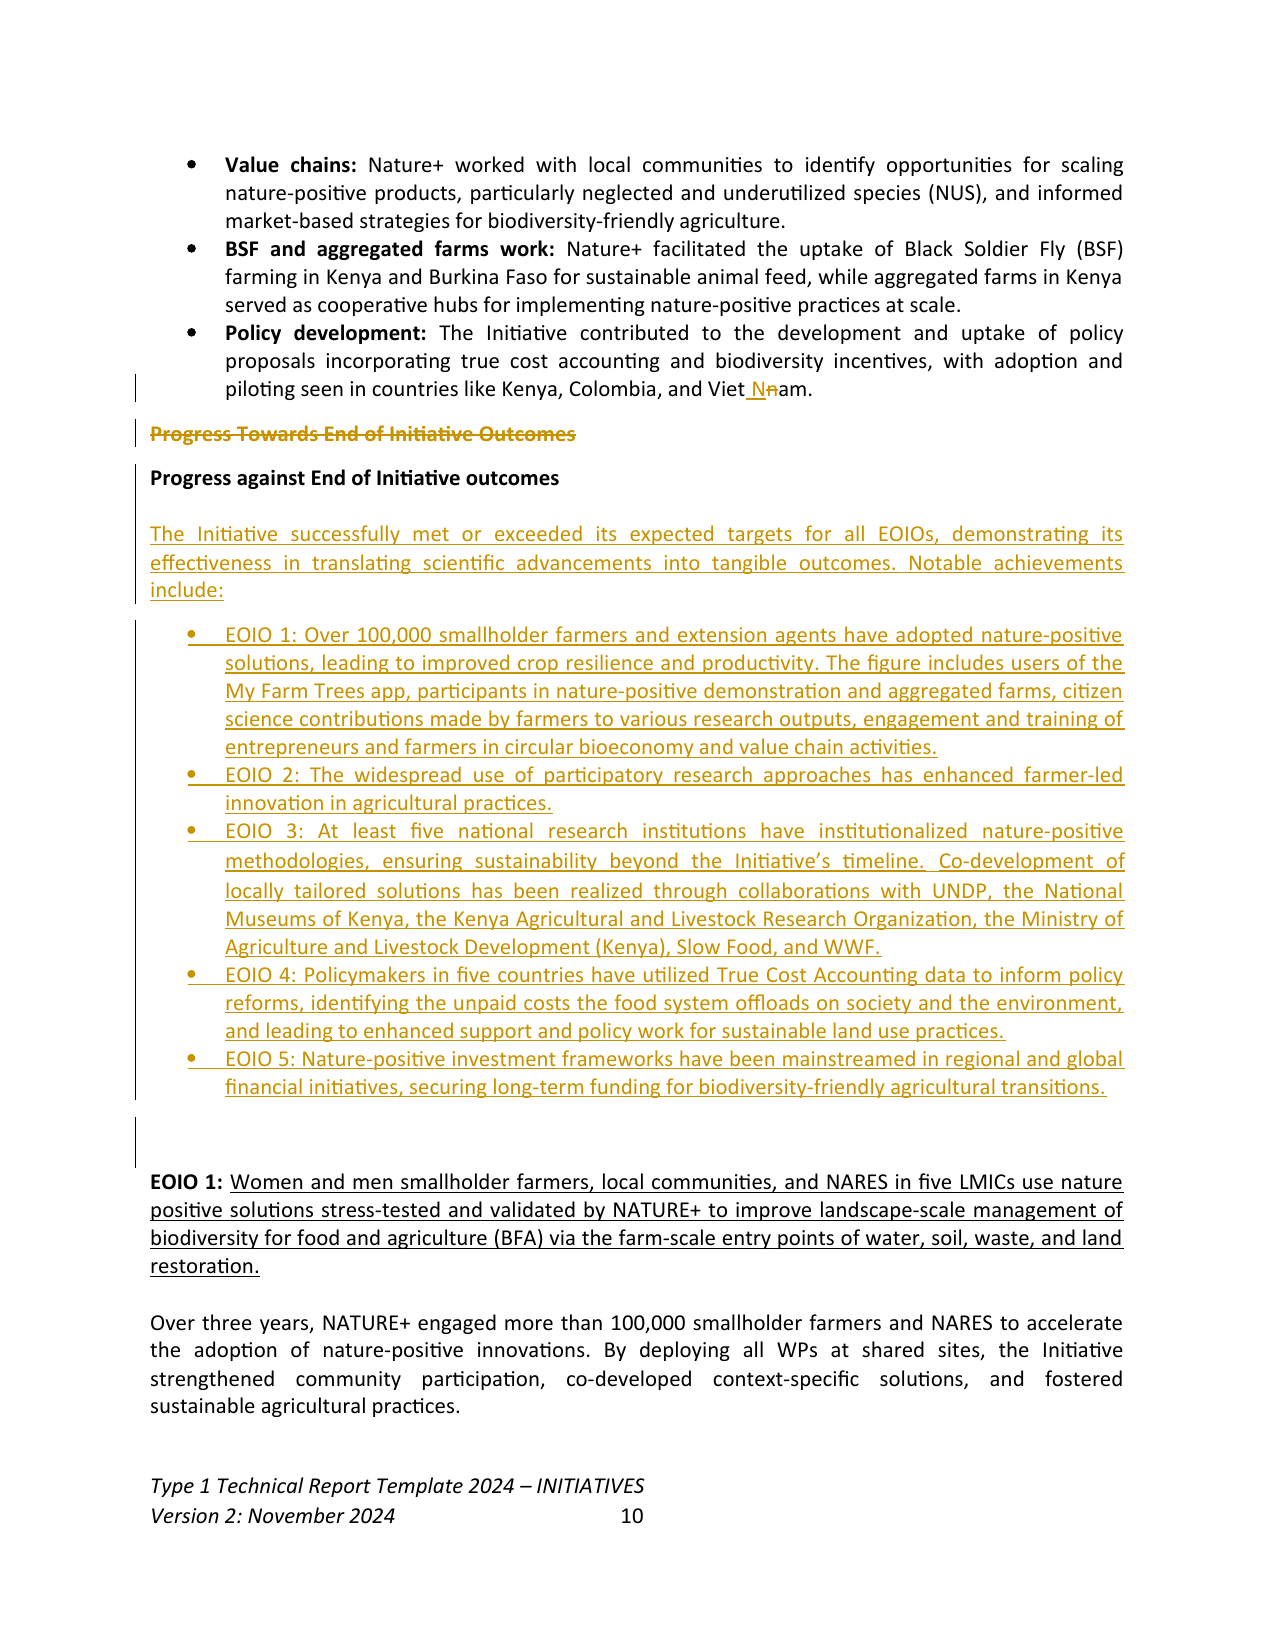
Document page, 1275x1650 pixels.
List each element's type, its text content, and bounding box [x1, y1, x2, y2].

list Value chains: Nature+ worked with local communities to identify opportunities for scaling nature-positive products, particularly neglected and underutilized species (NUS), and informed market-based strategies for biodiversity-friendly agriculture. [187, 150, 1125, 234]
text Over three years, NATURE+ engaged more than 100,000 smallholder farmers and NARES to accelerate the adoption of nature-positive innovations. By deploying all WPs at shared sites, the Initiative strengthened community participation, co-developed context-specific solutions, and fostered sustainable agricultural practices. [150, 1308, 1125, 1420]
text Progress against End of Initiative outcomes [150, 463, 1125, 492]
list Policy development: The Initiative contributed to the development and uptake of policy proposals incorporating true cost accounting and biodiversity incentives, with adoption and piloting seen in countries like Kenya, Colombia, and Vietam. [187, 318, 1125, 402]
text EOIO 1: Women and men smallholder farmers, local communities, and NARES in five LMICs use nature positive solutions stress-tested and validated by NATURE+ to improve landscape-scale management of biodiversity for food and agriculture (BFA) via the farm-scale entry points of water, soil, waste, and land restoration. [150, 1167, 1125, 1279]
list BSF and aggregated farms work: Nature+ facilitated the uptake of Black Soldier Fly (BSF) farming in Kenya and Burkina Faso for sustainable animal feed, while aggregated farms in Kenya served as cooperative hubs for implementing nature-positive practices at scale. [187, 234, 1125, 318]
